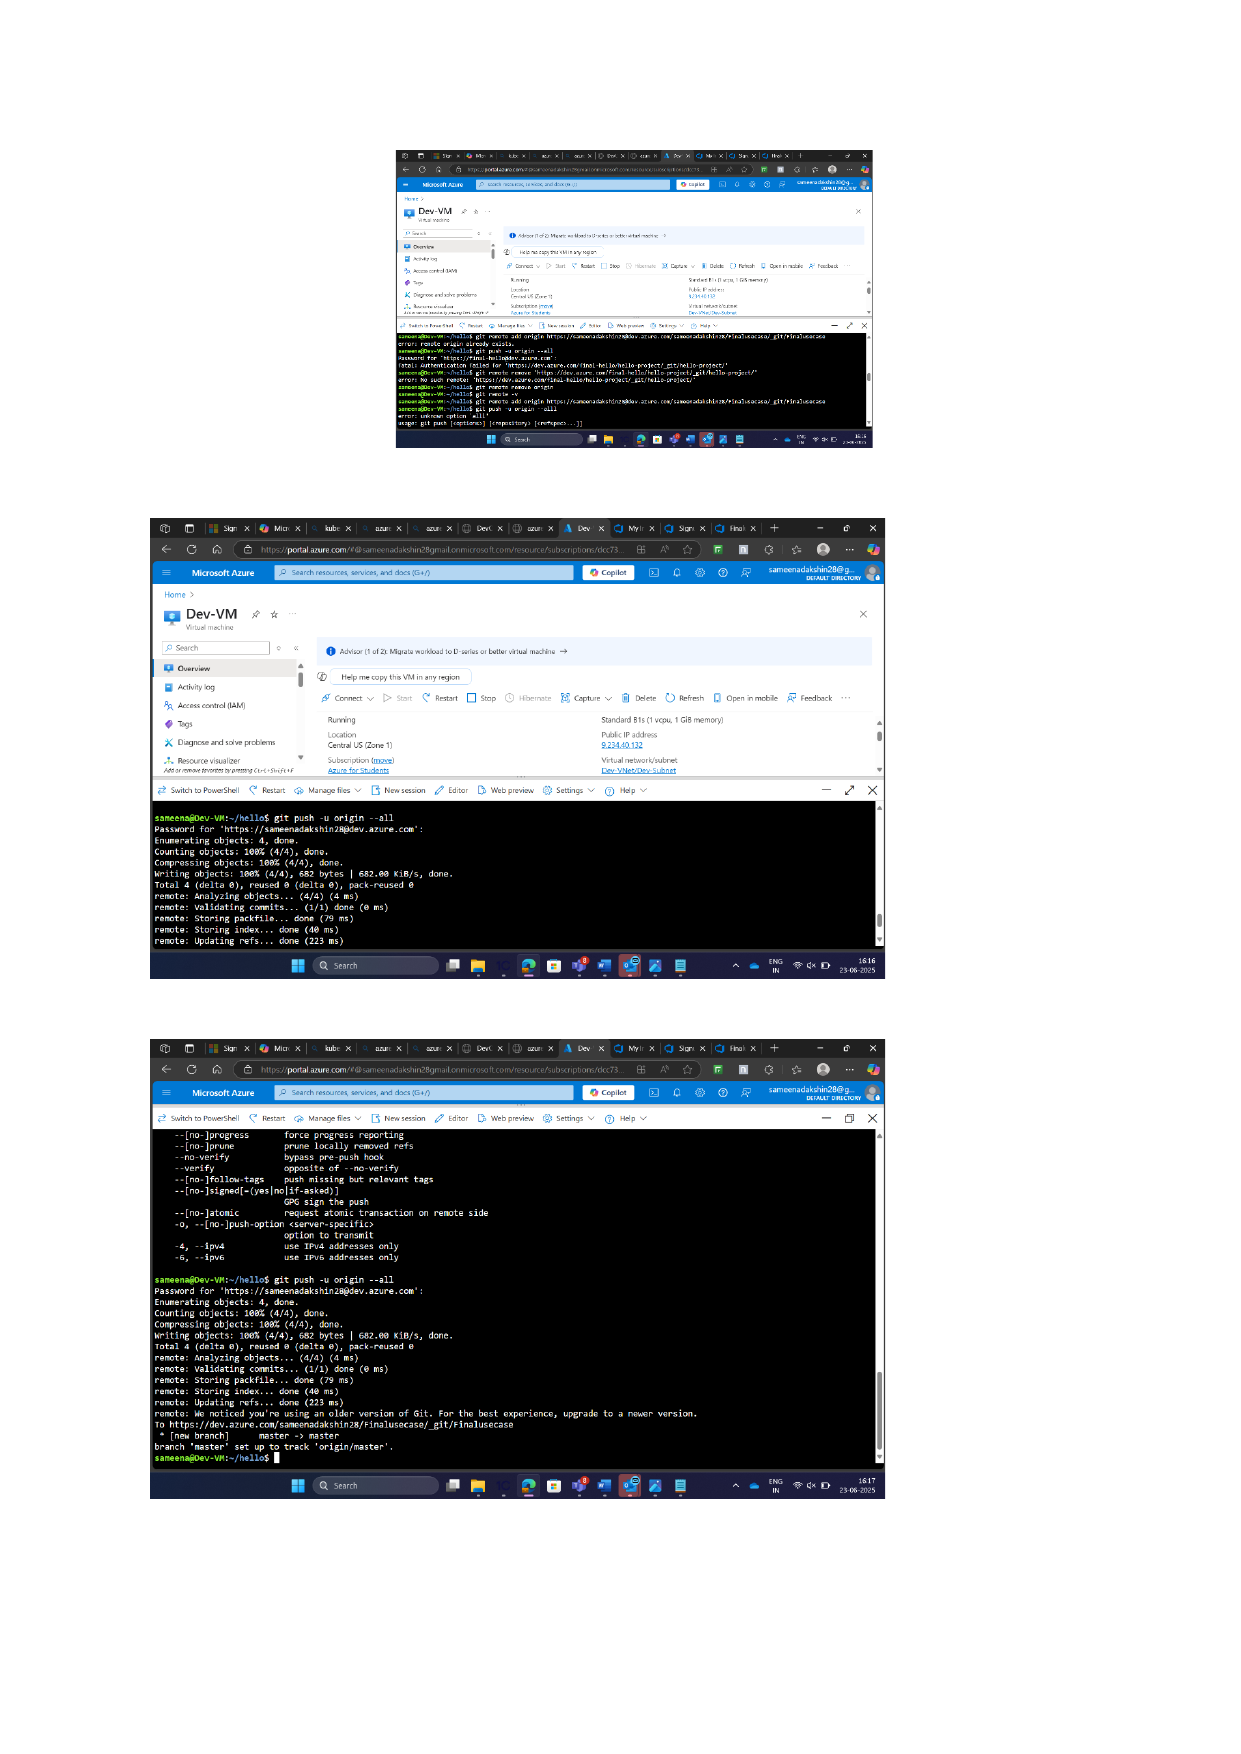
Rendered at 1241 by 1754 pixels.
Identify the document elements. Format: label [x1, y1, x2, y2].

picture [150, 518, 886, 979]
picture [395, 150, 873, 448]
picture [150, 1039, 886, 1499]
